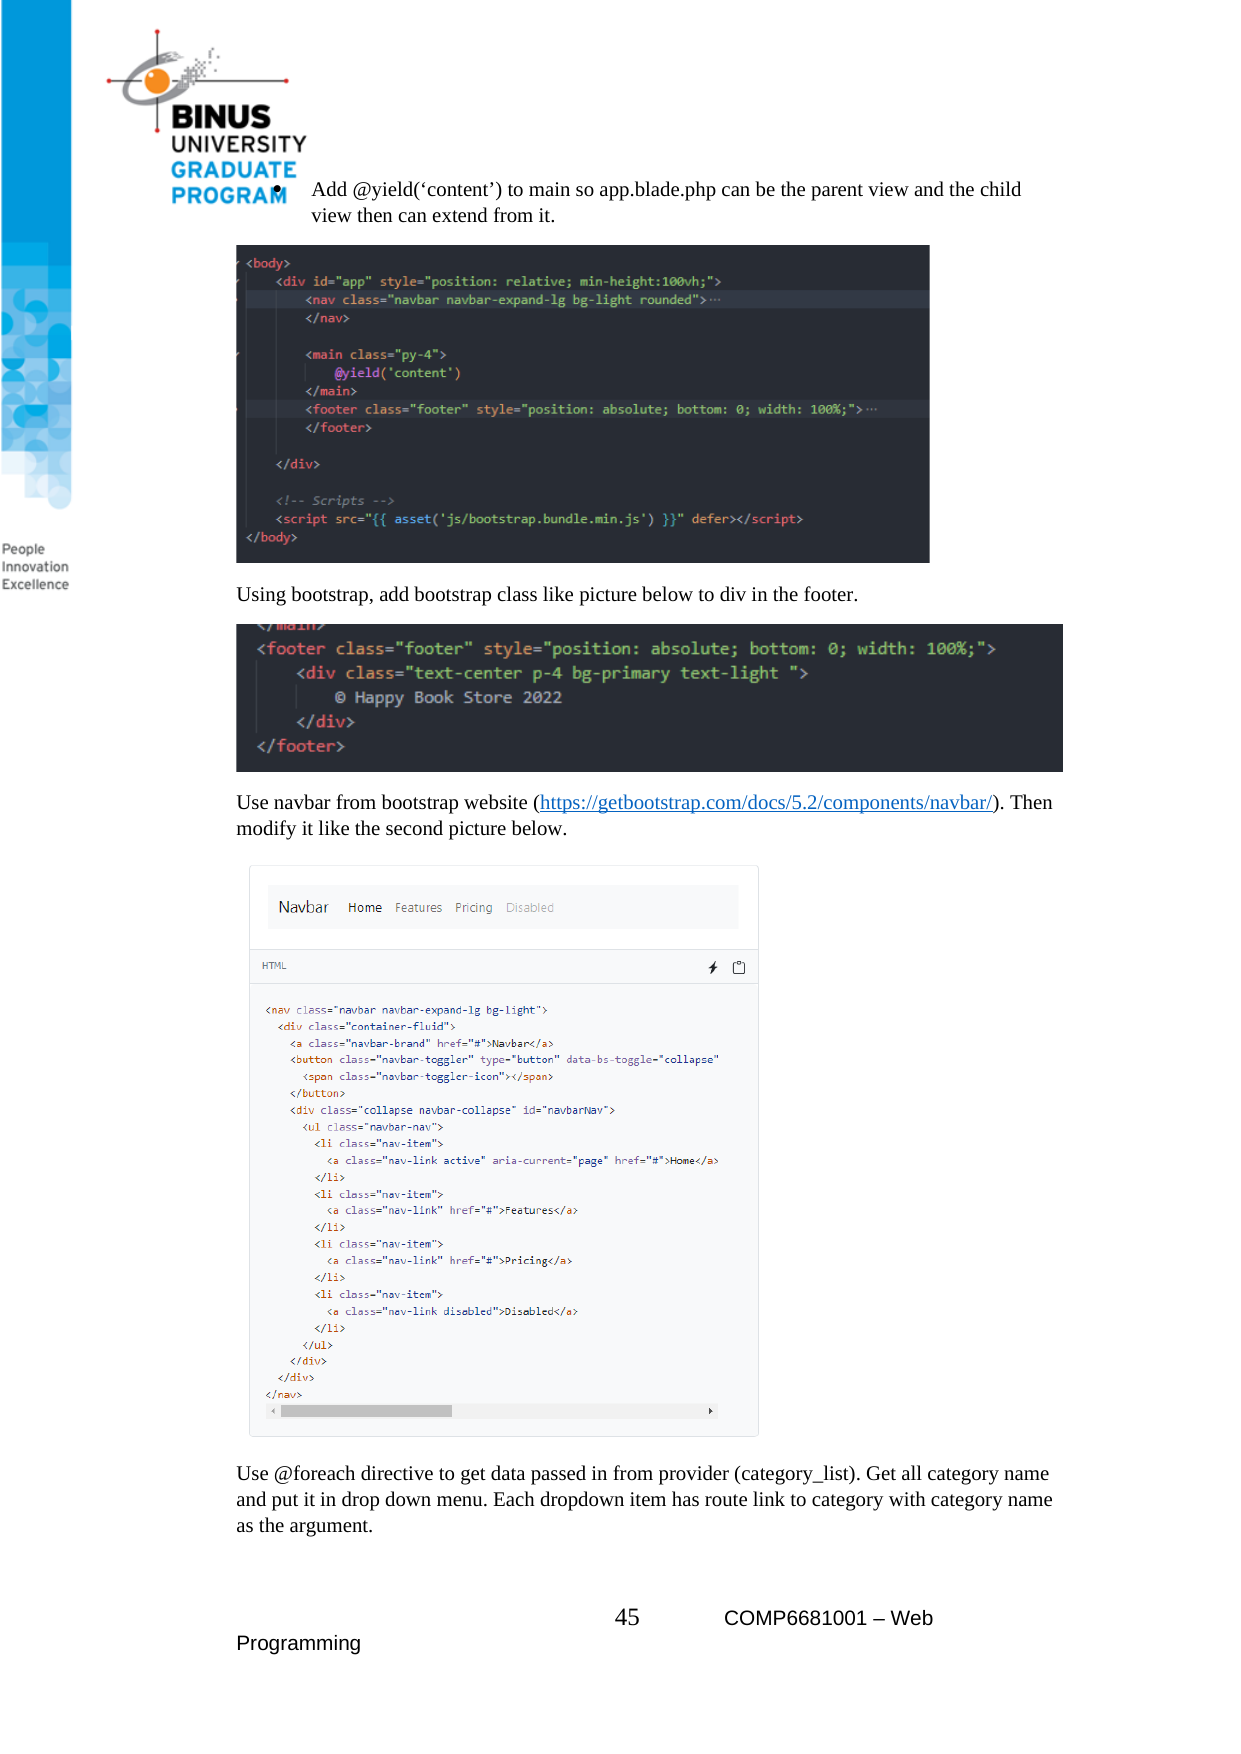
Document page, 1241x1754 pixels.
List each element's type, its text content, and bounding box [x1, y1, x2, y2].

picture [236, 624, 1063, 772]
picture [236, 858, 769, 1443]
text Use navbar from bootstrap website (https://getbootstrap.com/docs/5.2/components/navbar/). Then modify it like the second picture below. [236, 790, 1063, 840]
picture [0, 0, 930, 606]
text Use @foreach directive to get data passed in from provider (category_list). Get all category name and put it in drop down menu. Each dropdown item has route link to category with category name as the argument. [236, 1461, 1063, 1537]
text Using bootstrap, add bootstrap class like picture below to div in the footer. [236, 581, 1063, 606]
list Add @yield(‘content’) to main so app.blade.php can be the parent view and the child view then can extend from it. [274, 177, 1063, 227]
